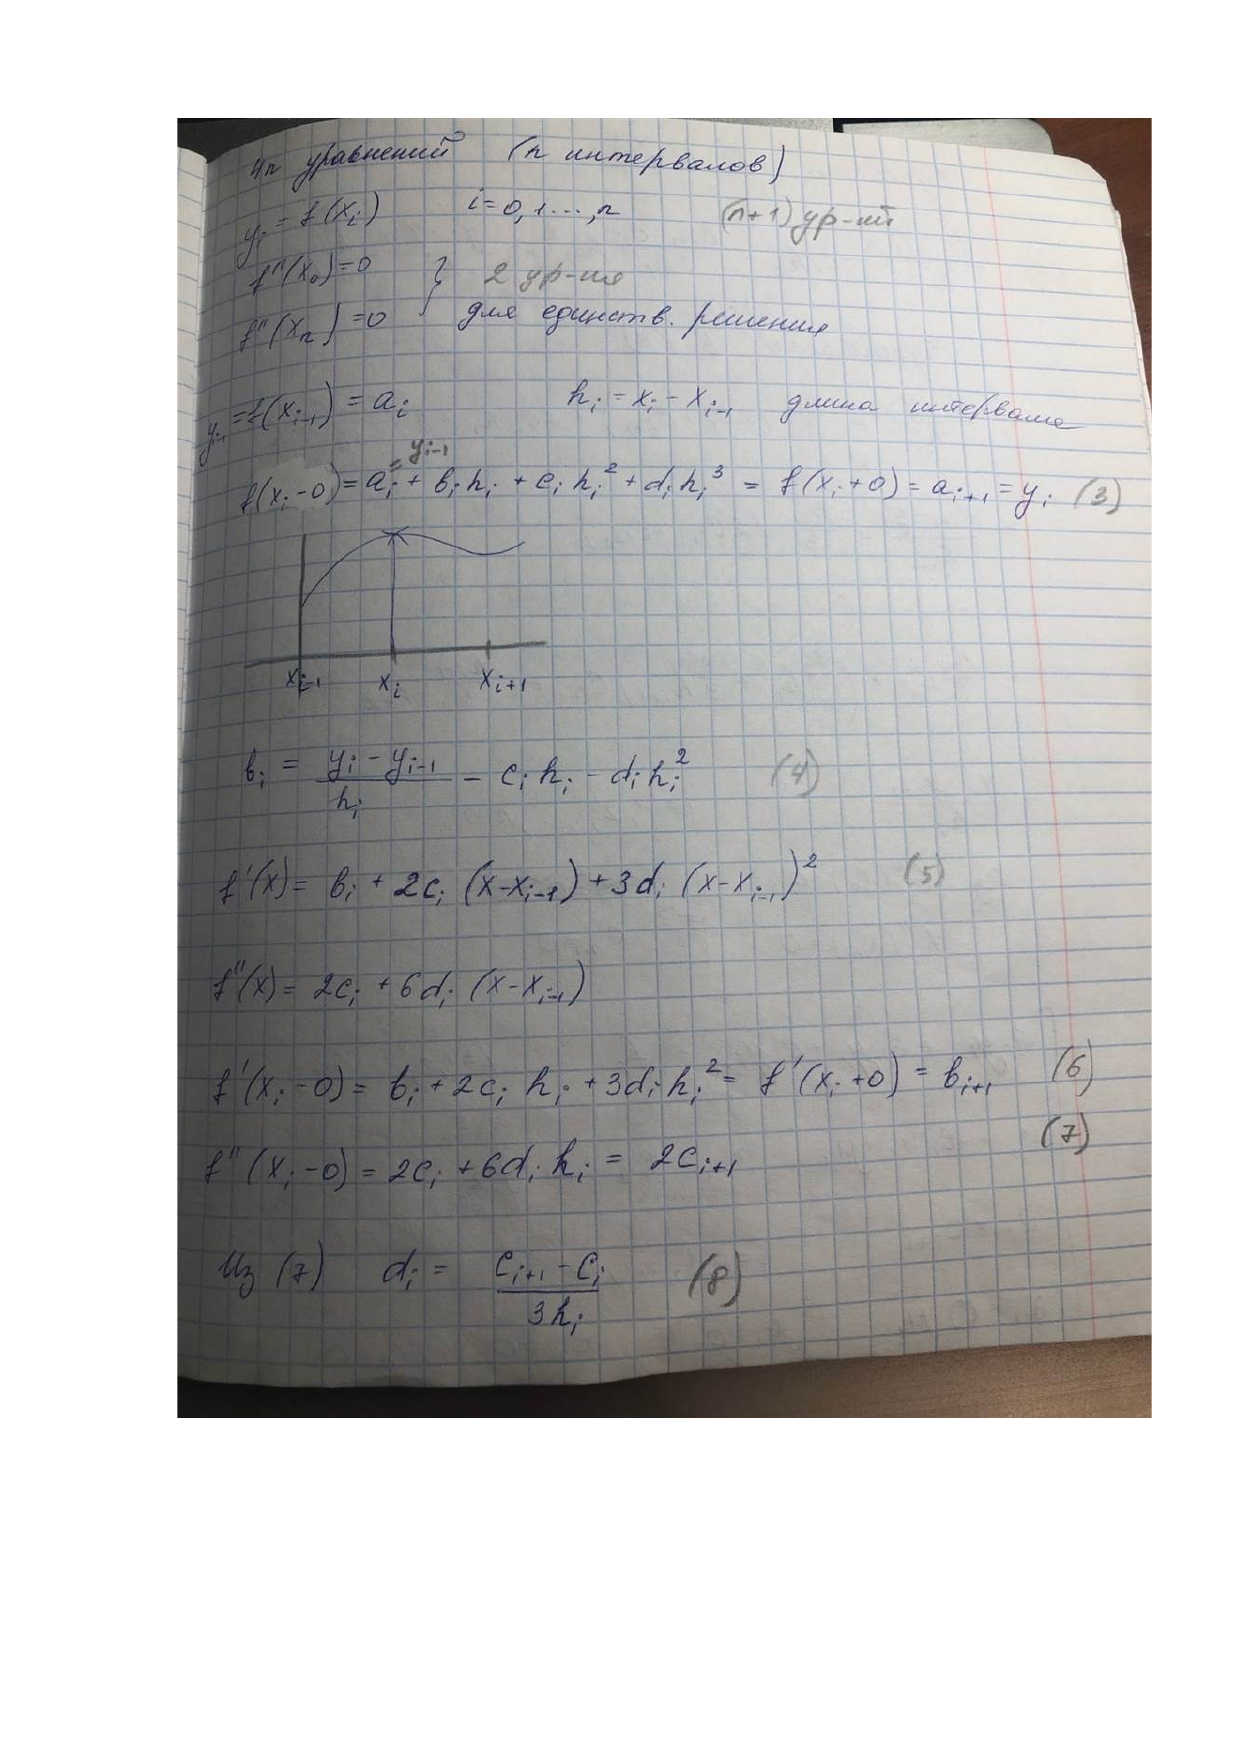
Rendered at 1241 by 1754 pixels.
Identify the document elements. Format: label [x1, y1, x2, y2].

picture [177, 118, 1152, 1418]
